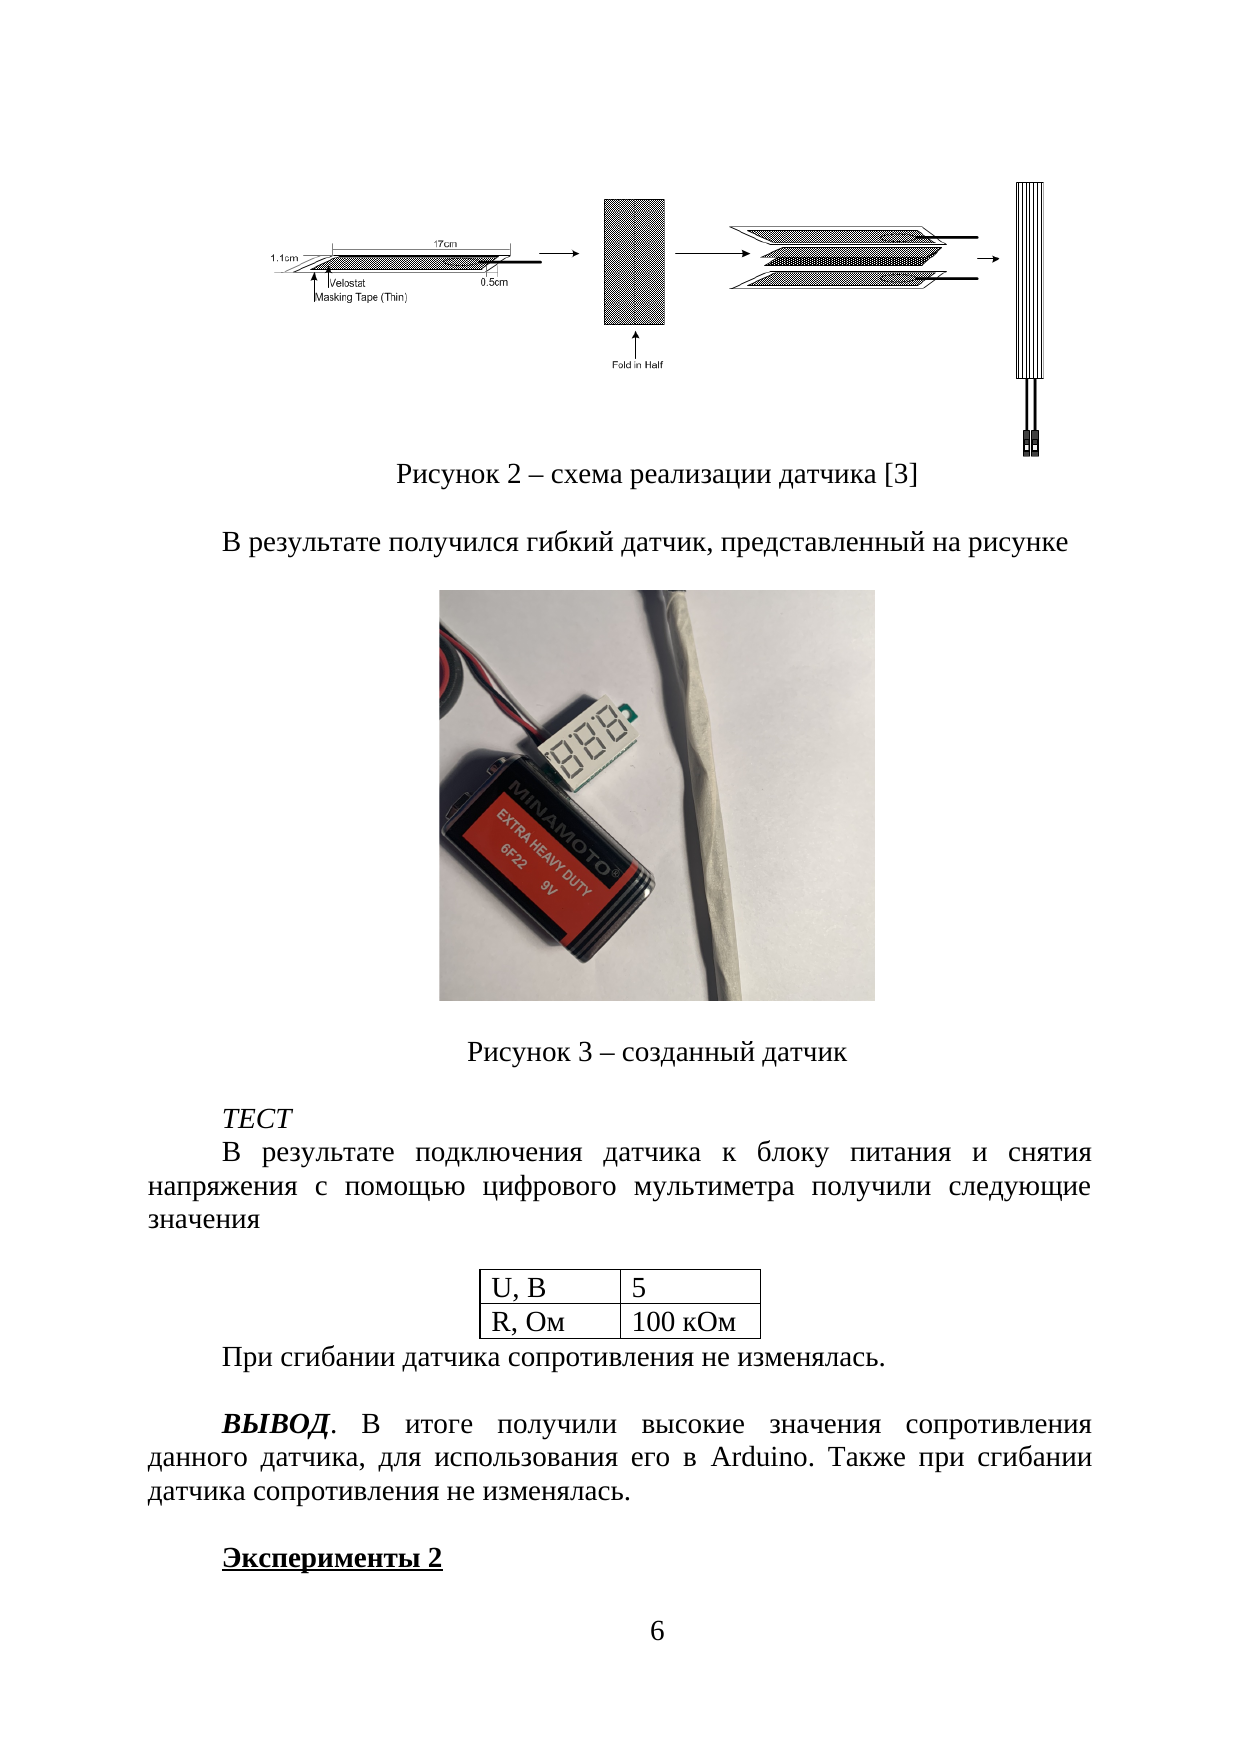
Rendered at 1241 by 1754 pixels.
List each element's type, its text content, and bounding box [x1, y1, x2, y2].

picture [439, 590, 875, 1001]
text ВЫВОД. В итоге получили высокие значения сопротивления данного датчика, для использования его в Arduino. Также при сгибании датчика сопротивления не изменялась. [148, 1406, 1092, 1507]
text ТЕСТ [148, 1101, 1092, 1134]
text В результате подключения датчика к блоку питания и снятия напряжения с помощью цифрового мультиметра получили следующие значения [148, 1134, 1092, 1235]
text Рисунок 3 – созданный датчик [148, 1034, 1092, 1067]
picture [270, 181, 1044, 457]
table_cell 100 кОм [621, 1304, 760, 1338]
text Рисунок 2 – схема реализации датчика [3] [148, 457, 1092, 490]
text При сгибании датчика сопротивления не изменялась. [148, 1339, 1092, 1372]
text Эксперименты 2 [148, 1540, 1092, 1574]
table_header U, B [481, 1270, 620, 1303]
text В результате получился гибкий датчик, представленный на рисунке 3 [148, 524, 1092, 557]
table_cell R, Ом [481, 1304, 620, 1338]
table_header 5 [621, 1270, 760, 1303]
